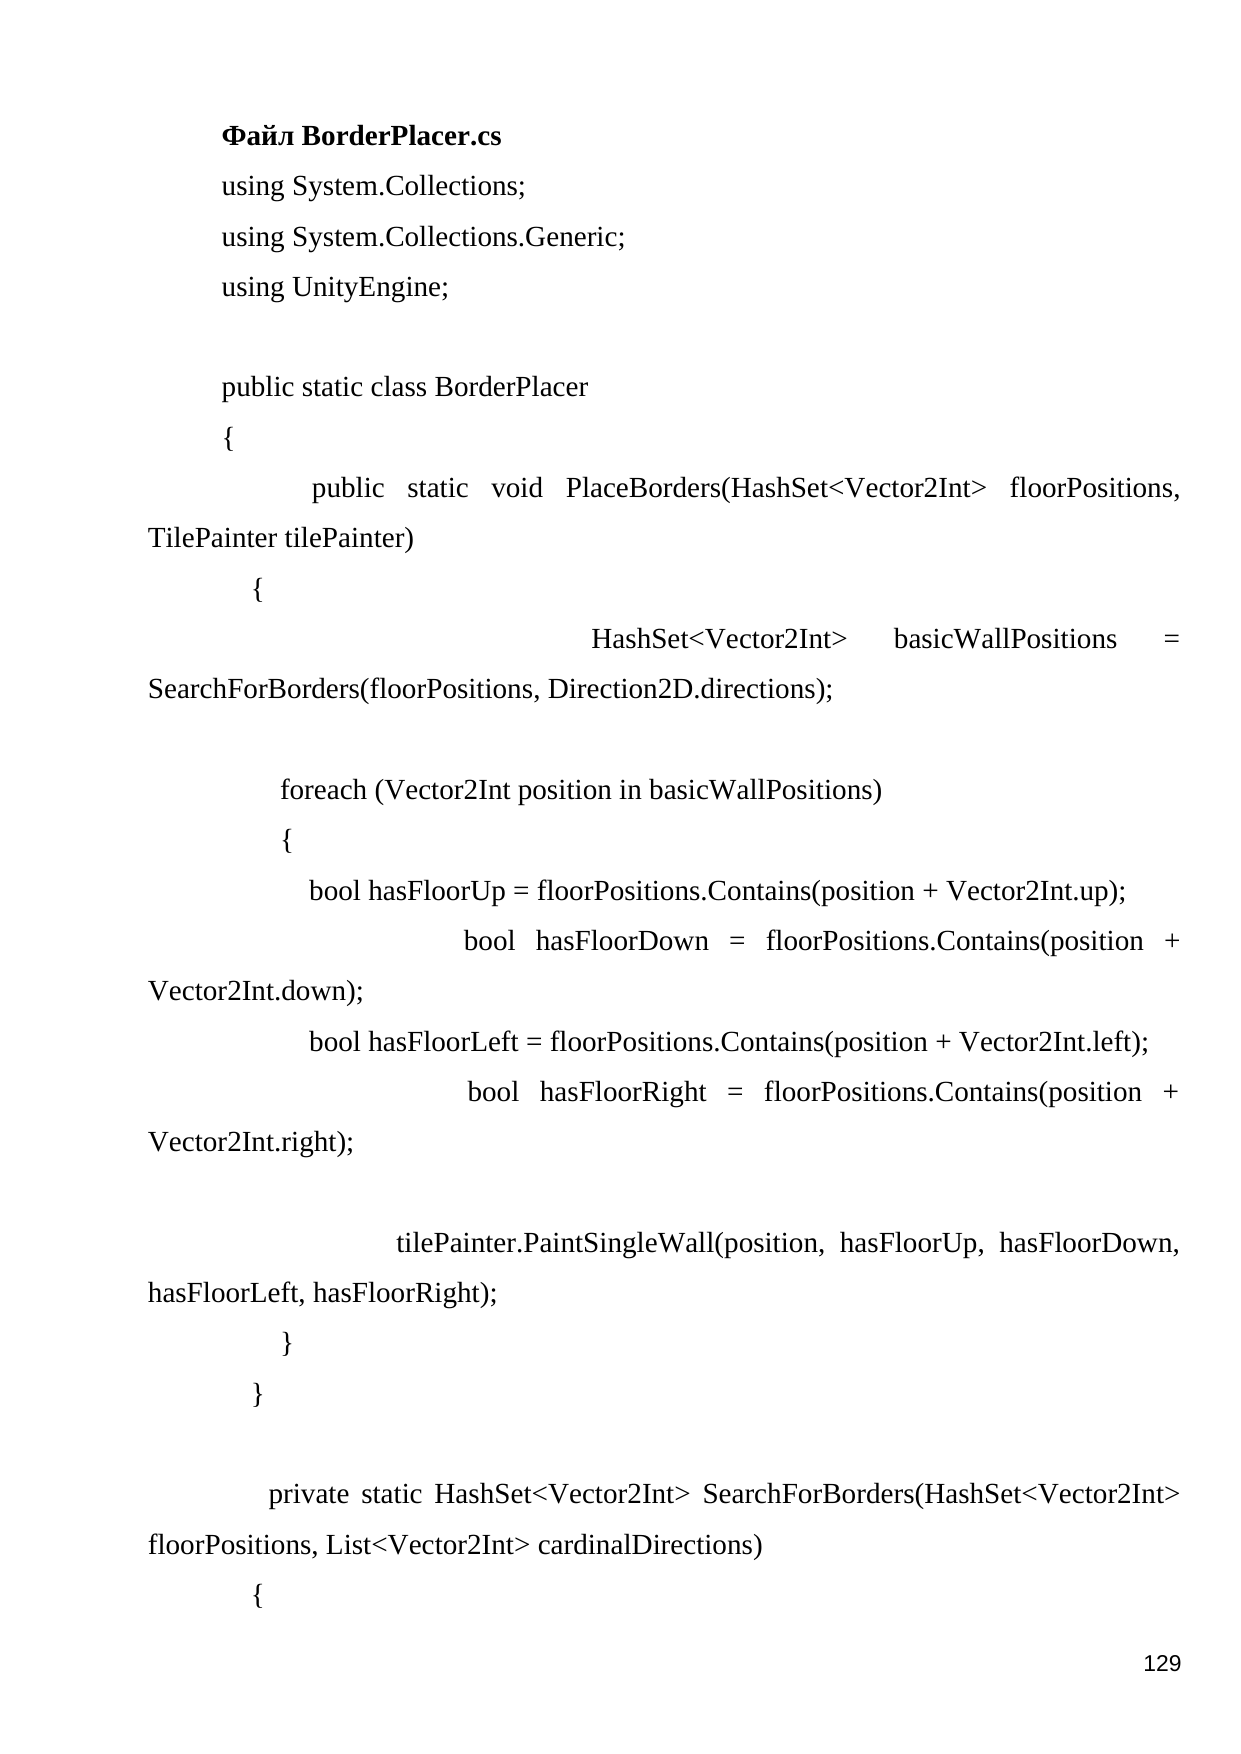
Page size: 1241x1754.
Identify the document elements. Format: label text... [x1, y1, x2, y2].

text bool hasFloorLeft = floorPositions.Contains(position + Vector2Int.left); [148, 1024, 1181, 1057]
text bool hasFloorDown = floorPositions.Contains(position + Vector2Int.down); [148, 923, 1181, 1007]
text HashSet<Vector2Int> basicWallPositions = SearchForBorders(floorPositions, Direction2D.directions); [148, 621, 1181, 705]
text } [148, 1326, 1181, 1359]
text using System.Collections; [148, 168, 1181, 202]
text Файл BorderPlacer.cs [148, 118, 1181, 152]
text public static class BorderPlacer [148, 369, 1181, 403]
text } [148, 1376, 1181, 1409]
text using System.Collections.Generic; [148, 219, 1181, 252]
text { [148, 571, 1181, 604]
text bool hasFloorRight = floorPositions.Contains(position + Vector2Int.right); [148, 1074, 1181, 1158]
text tilePainter.PaintSingleWall(position, hasFloorUp, hasFloorDown, hasFloorLeft, hasFloorRight); [148, 1225, 1181, 1309]
text { [148, 420, 1181, 453]
text { [148, 1577, 1181, 1611]
text { [148, 822, 1181, 856]
text foreach (Vector2Int position in basicWallPositions) [148, 772, 1181, 806]
text using UnityEngine; [148, 269, 1181, 302]
text bool hasFloorUp = floorPositions.Contains(position + Vector2Int.up); [148, 873, 1181, 906]
text private static HashSet<Vector2Int> SearchForBorders(HashSet<Vector2Int> floorPositions, List<Vector2Int> cardinalDirections) [148, 1476, 1181, 1560]
text public static void PlaceBorders(HashSet<Vector2Int> floorPositions, TilePainter tilePainter) [148, 470, 1181, 554]
